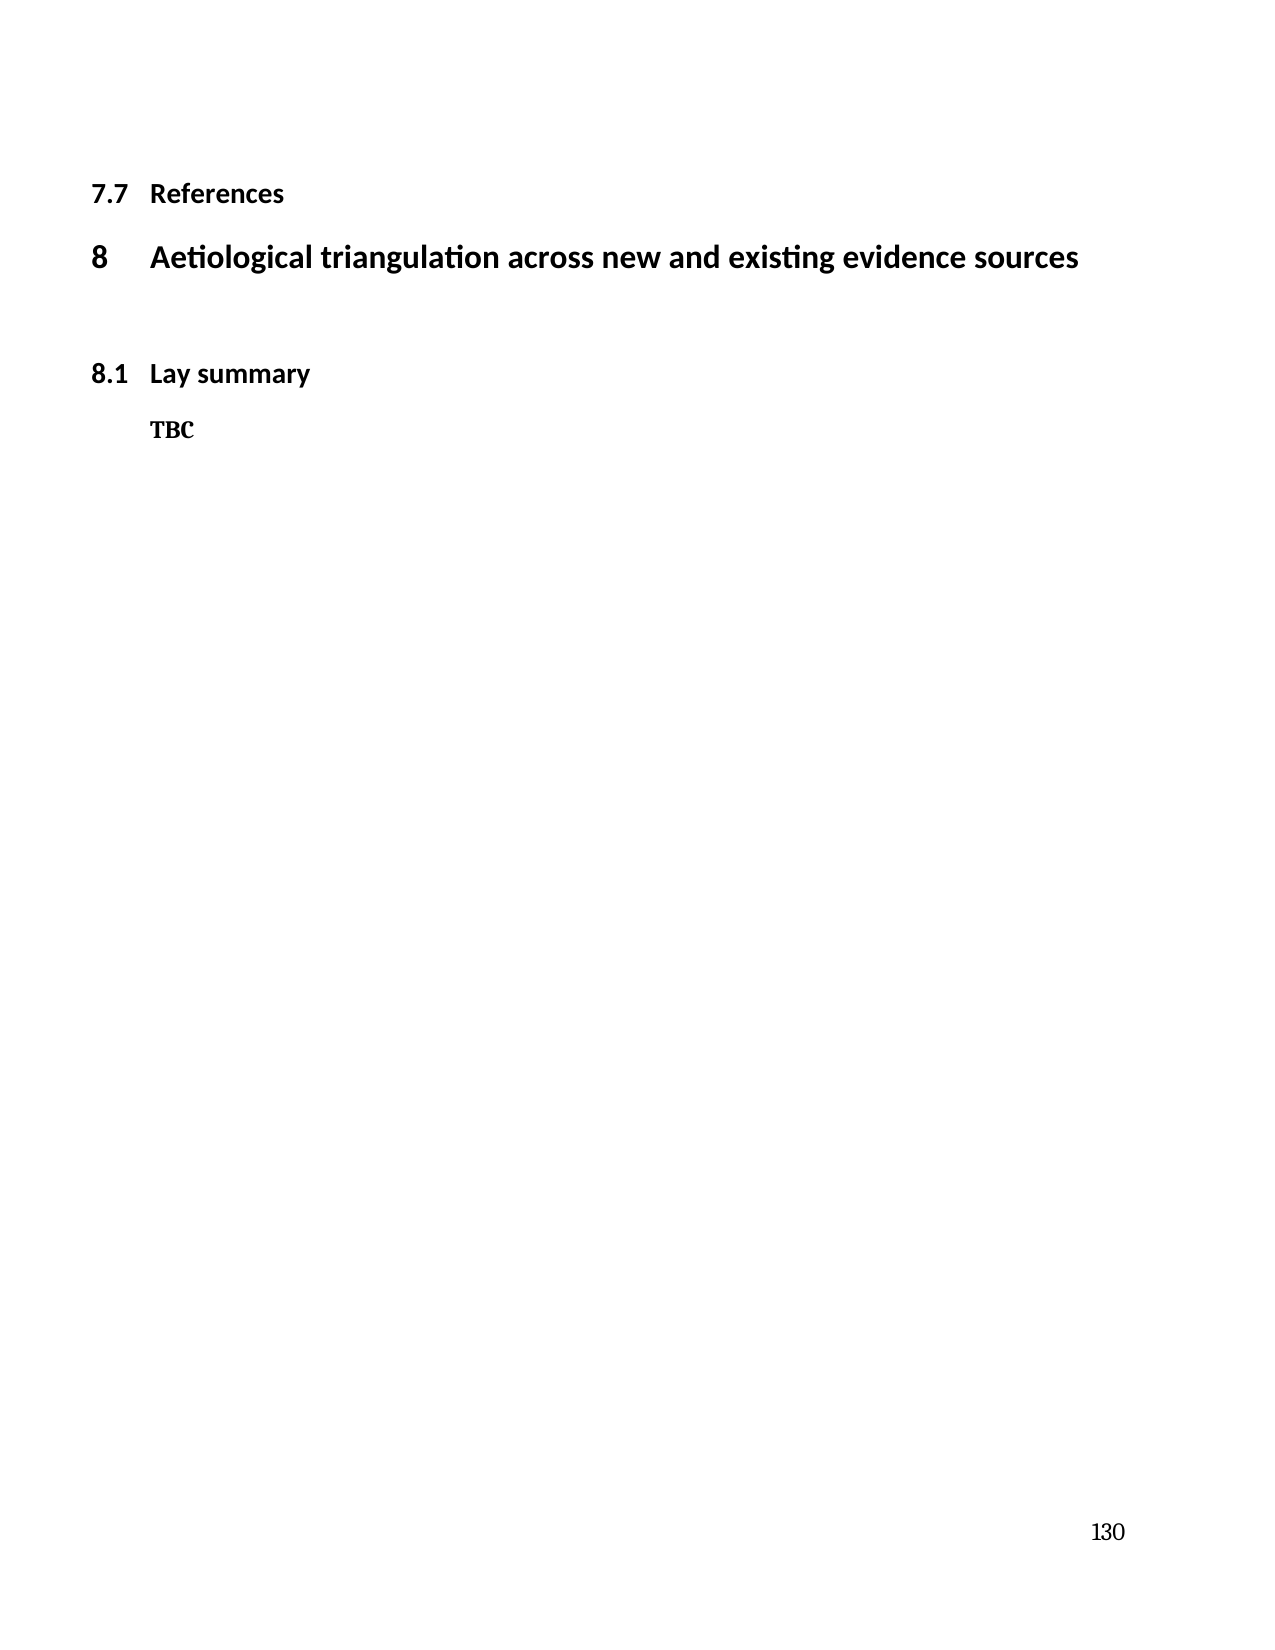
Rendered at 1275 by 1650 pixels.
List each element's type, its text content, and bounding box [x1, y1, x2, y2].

subtitle Lay summary [91, 355, 1125, 391]
text TBC [150, 416, 1125, 444]
subtitle References [91, 175, 1125, 211]
subtitle Aetiological triangulation across new and existing evidence sources [91, 236, 1125, 276]
